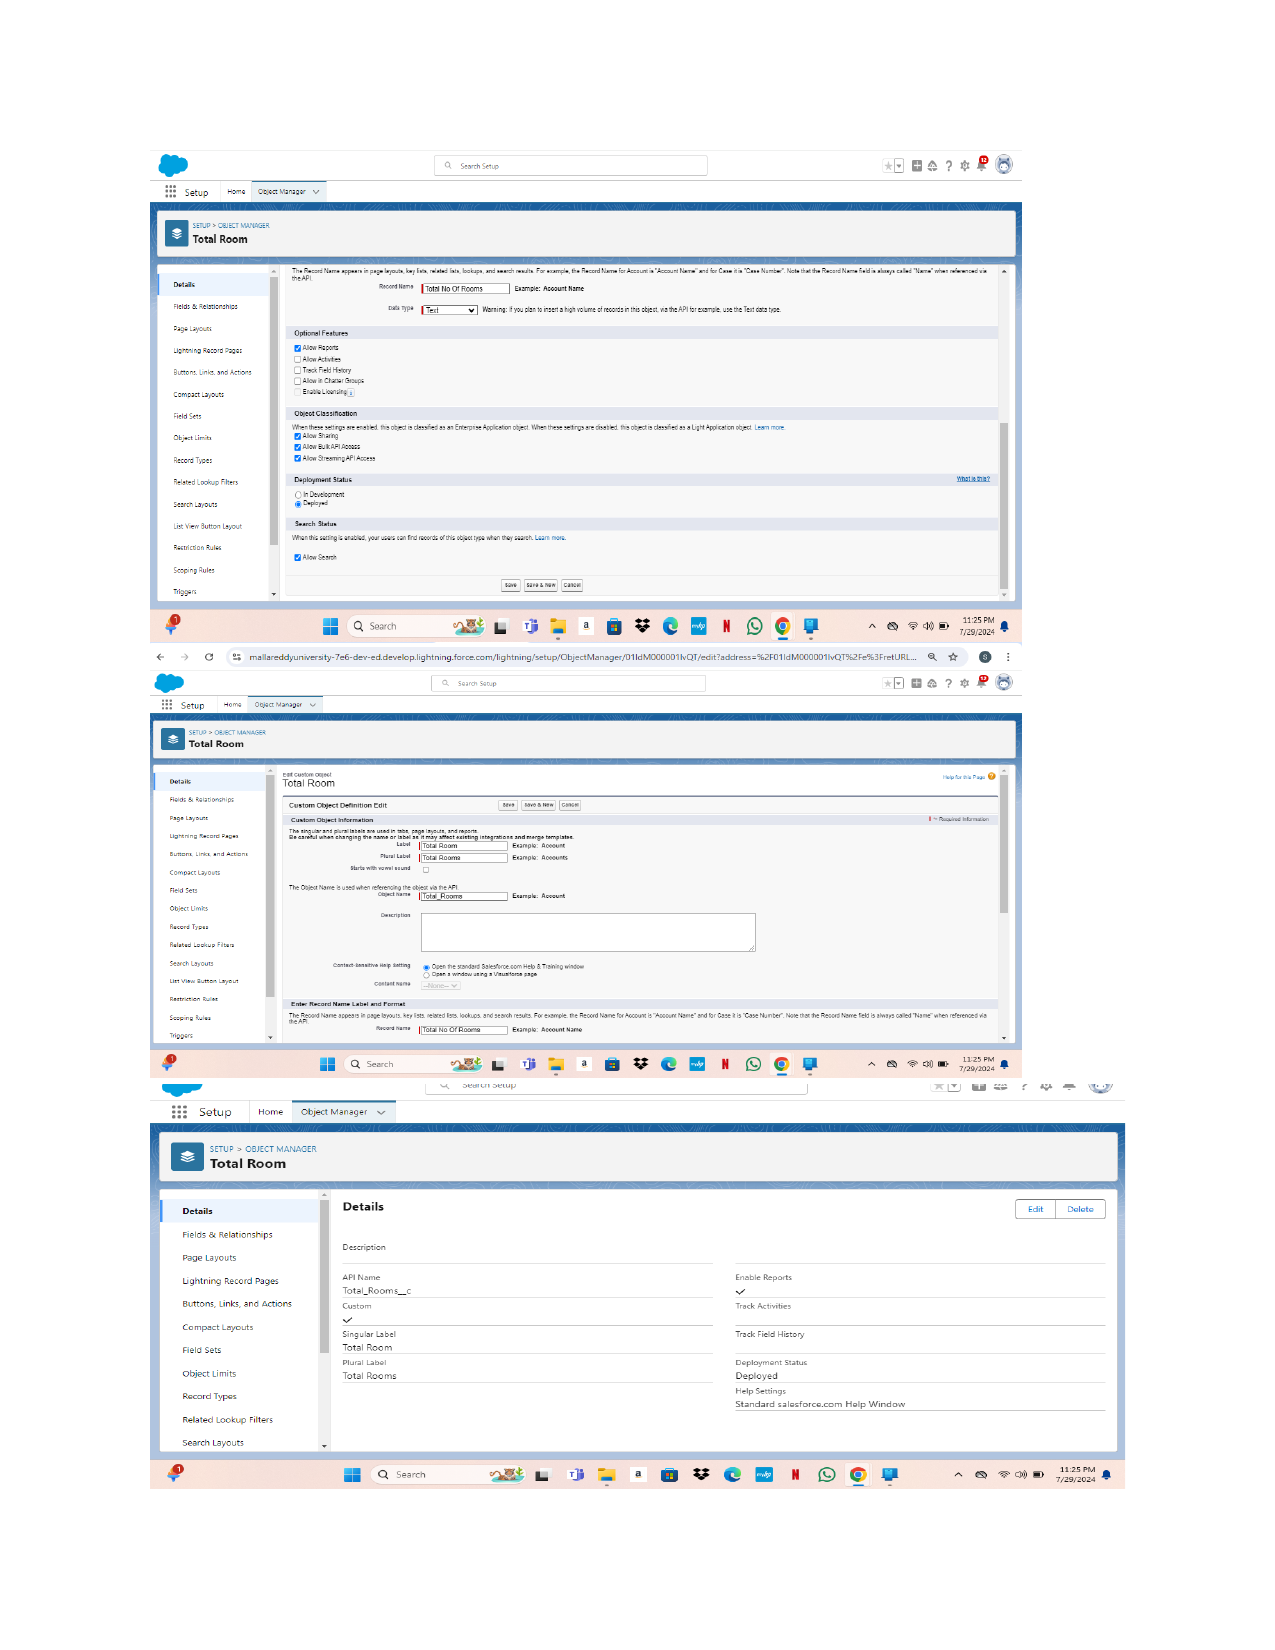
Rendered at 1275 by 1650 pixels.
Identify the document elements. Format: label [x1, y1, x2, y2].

picture [150, 150, 1022, 1078]
picture [150, 1084, 1125, 1489]
